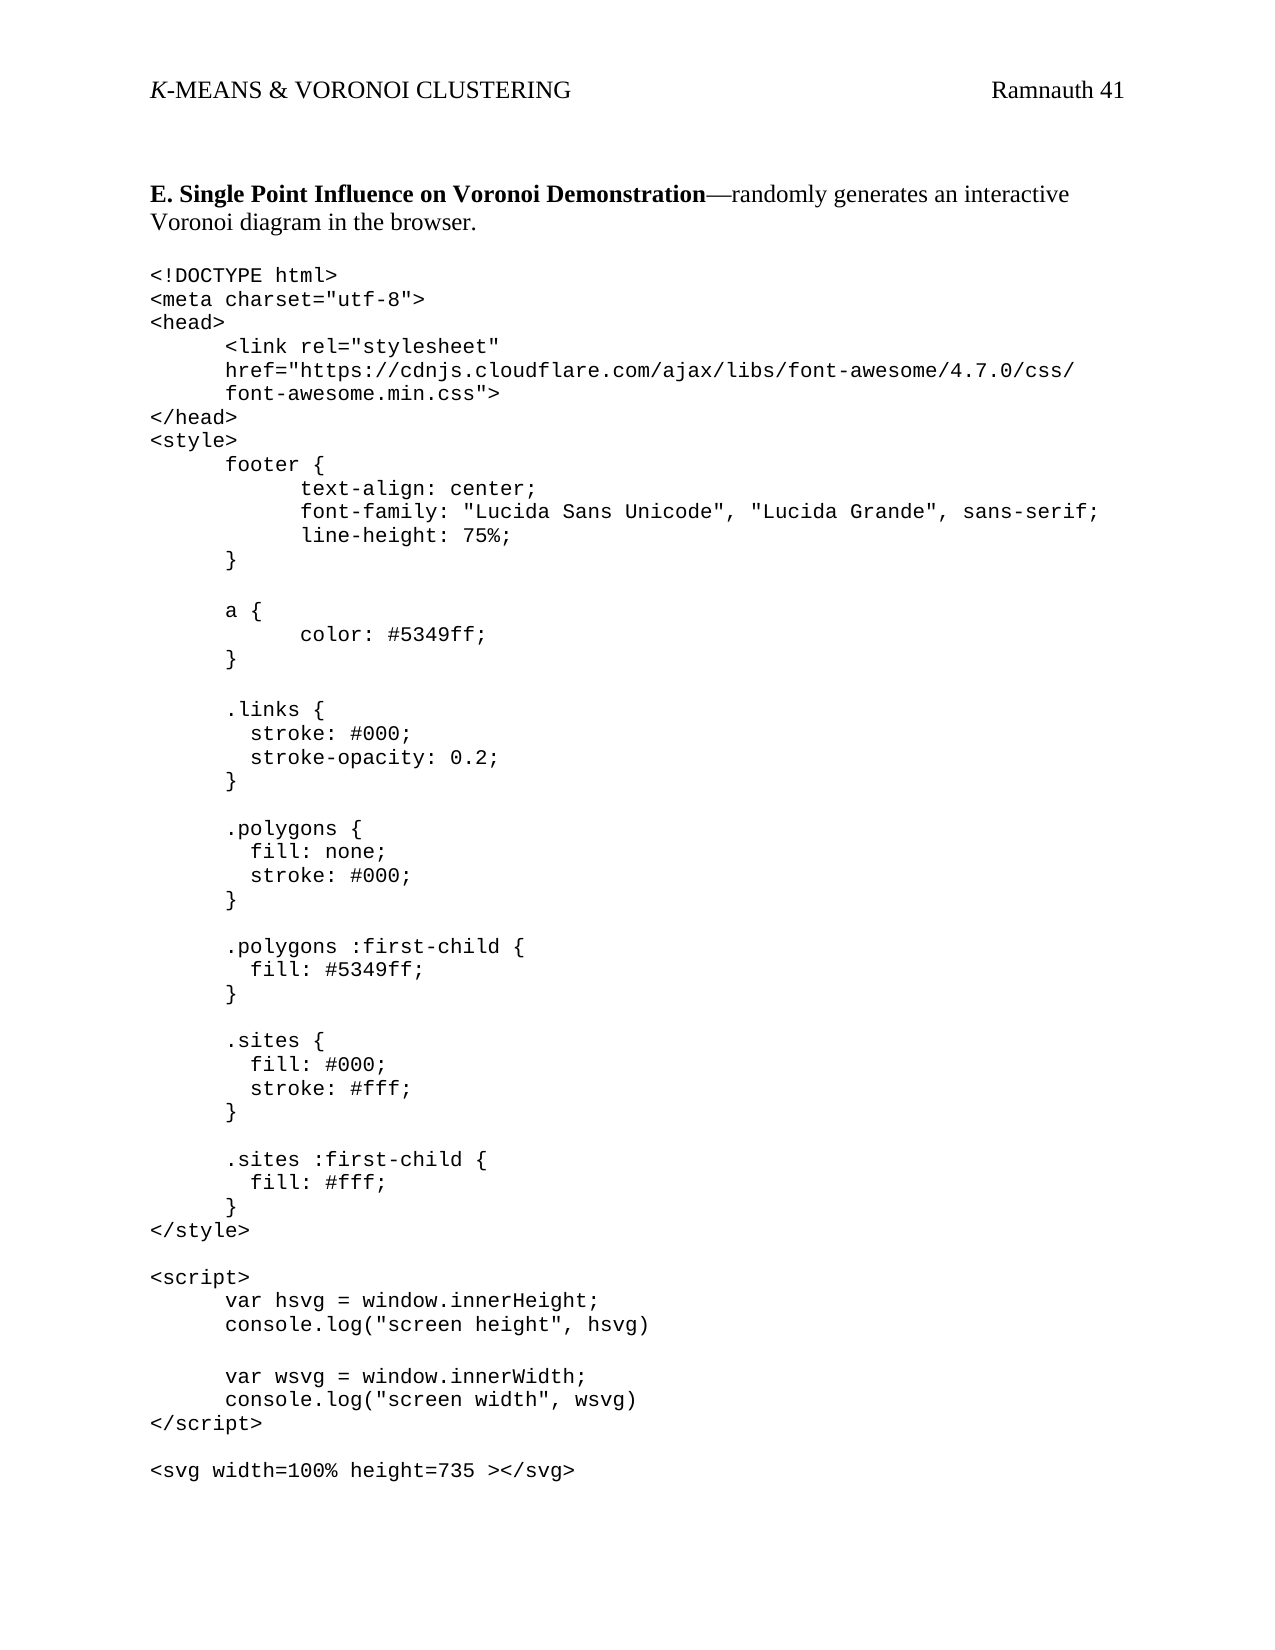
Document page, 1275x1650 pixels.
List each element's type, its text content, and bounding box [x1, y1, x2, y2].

text <svg width=100% height=735 ></svg> [150, 1460, 1125, 1484]
text } [150, 549, 1125, 572]
text .polygons :first-child { [150, 936, 1125, 959]
text <meta charset="utf-8"> [150, 289, 1125, 312]
text } [150, 1101, 1125, 1125]
text .sites :first-child { [150, 1149, 1125, 1172]
text line-height: 75%; [150, 525, 1125, 549]
text </script> [150, 1413, 1125, 1437]
text .links { [150, 699, 1125, 723]
text <!DOCTYPE html> [150, 265, 1125, 289]
text <script> [150, 1267, 1125, 1291]
text console.log("screen height", hsvg) [150, 1314, 1125, 1338]
text footer { [150, 454, 1125, 478]
text } [150, 1196, 1125, 1219]
text var hsvg = window.innerHeight; [150, 1291, 1125, 1314]
text } [150, 888, 1125, 912]
text fill: #000; [150, 1054, 1125, 1078]
text } [150, 770, 1125, 794]
text stroke-opacity: 0.2; [150, 747, 1125, 770]
text a { [150, 600, 1125, 624]
text text-align: center; [150, 478, 1125, 501]
text font-family: "Lucida Sans Unicode", "Lucida Grande", sans-serif; [150, 501, 1125, 525]
text <link rel="stylesheet" href="https://cdnjs.cloudflare.com/ajax/libs/font-awesome/4.7.0/css/font-awesome.min.css"> [225, 336, 1125, 407]
text console.log("screen width", wsvg) [150, 1389, 1125, 1413]
text E. Single Point Influence on Voronoi Demonstration—randomly generates an interactive Voronoi diagram in the browser. [150, 179, 1125, 236]
text color: #5349ff; [150, 624, 1125, 648]
text } [150, 648, 1125, 671]
text fill: #fff; [150, 1172, 1125, 1196]
text <style> [150, 431, 1125, 454]
text .polygons { [150, 818, 1125, 841]
text fill: none; [150, 841, 1125, 865]
text stroke: #fff; [150, 1078, 1125, 1101]
text <head> [150, 312, 1125, 336]
text stroke: #000; [150, 723, 1125, 747]
text fill: #5349ff; [150, 959, 1125, 983]
text } [150, 983, 1125, 1007]
text </head> [150, 407, 1125, 431]
text </style> [150, 1219, 1125, 1243]
text .sites { [150, 1030, 1125, 1054]
text stroke: #000; [150, 865, 1125, 888]
text var wsvg = window.innerWidth; [150, 1366, 1125, 1389]
